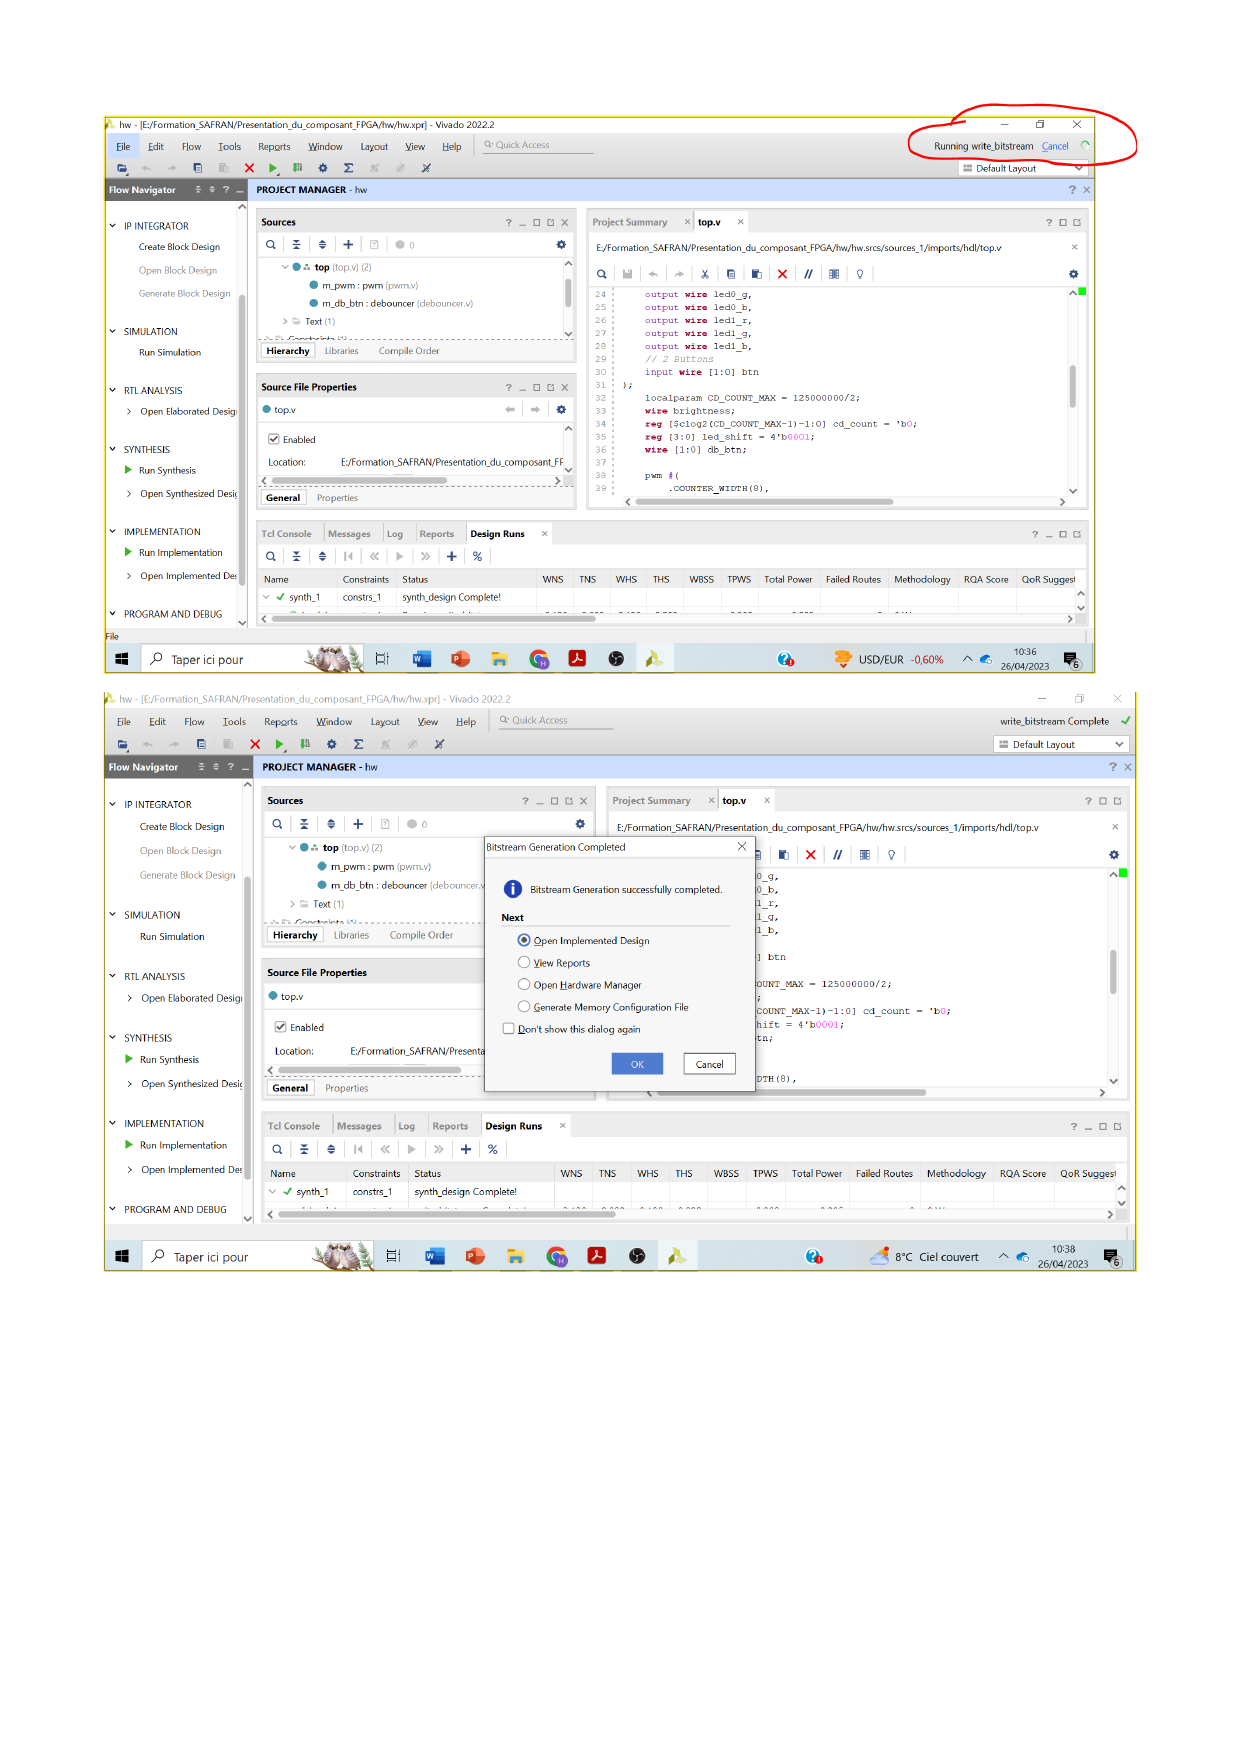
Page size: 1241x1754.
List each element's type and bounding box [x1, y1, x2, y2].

picture [103, 692, 1137, 1272]
picture [103, 103, 1137, 674]
